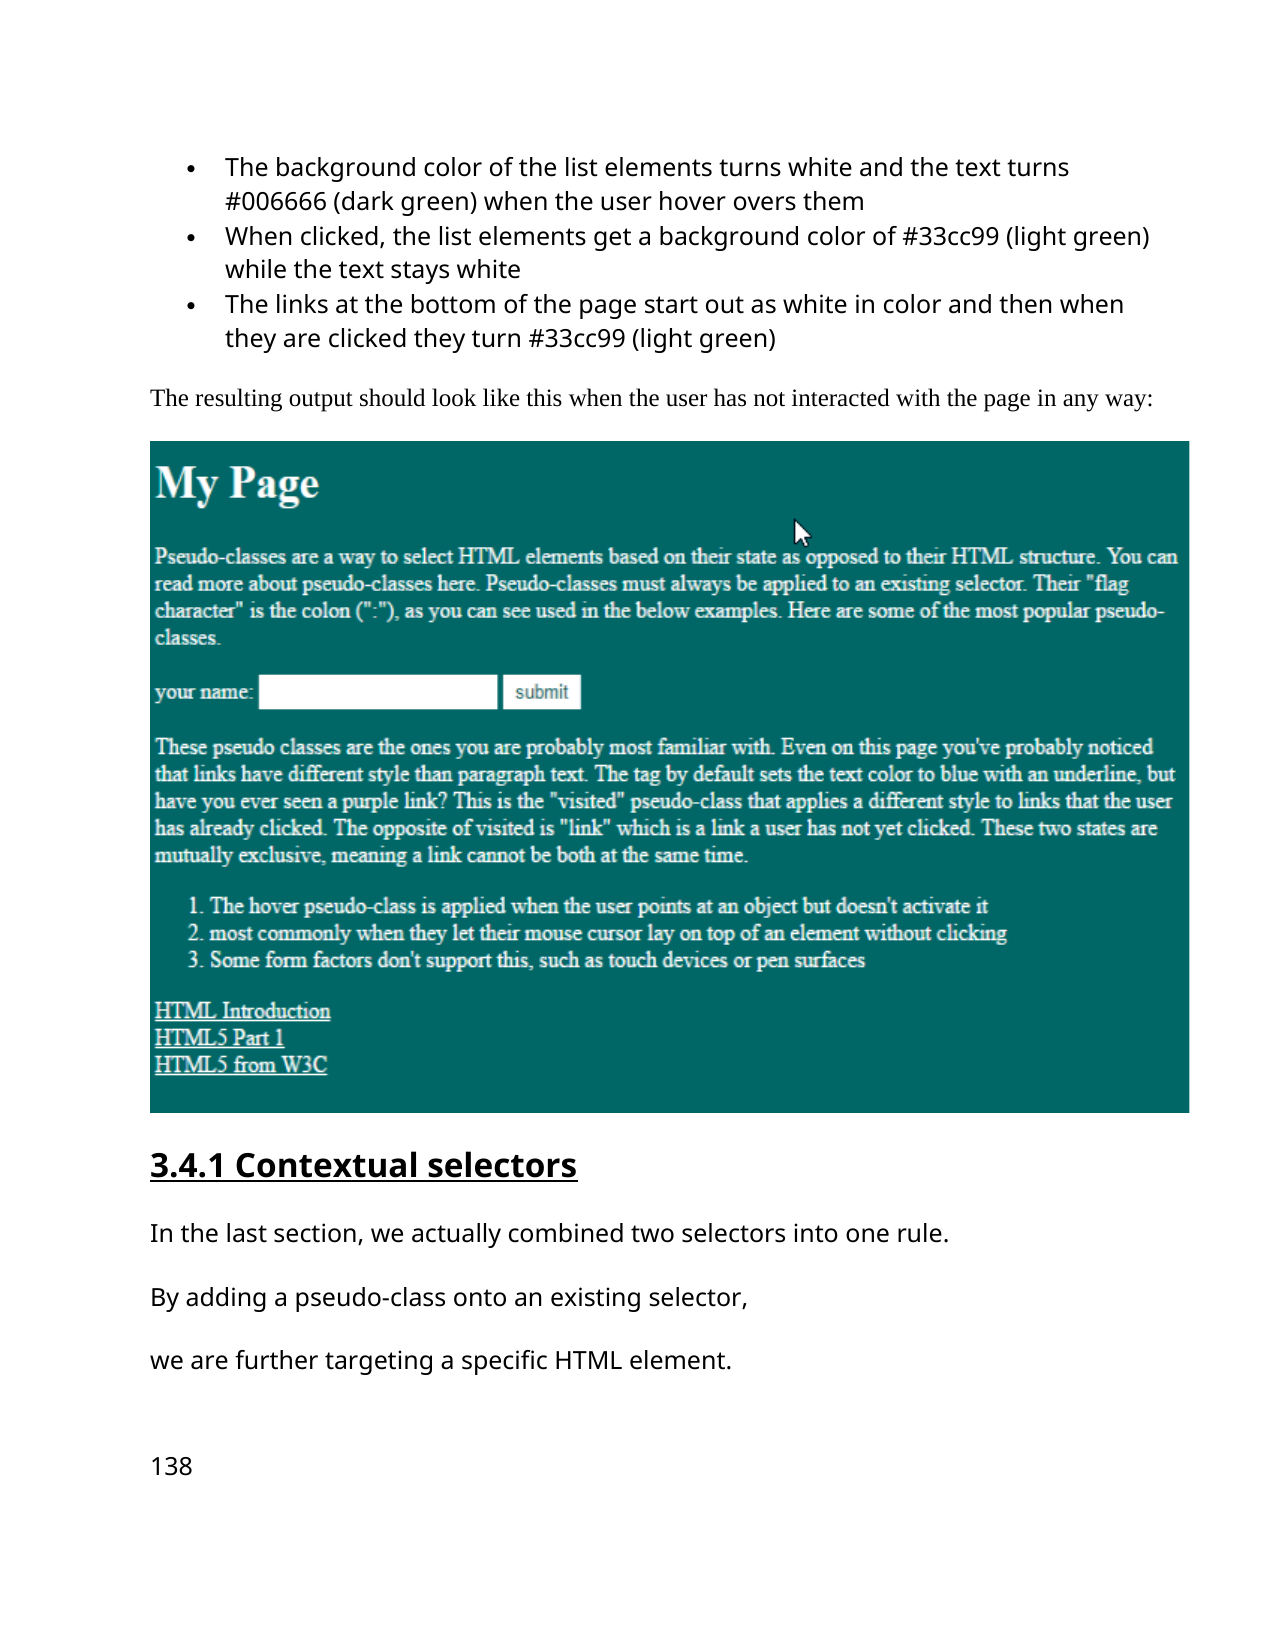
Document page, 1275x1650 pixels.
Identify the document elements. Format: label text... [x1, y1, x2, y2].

text In the last section, we actually combined two selectors into one rule. [150, 1216, 1172, 1250]
list The links at the bottom of the page start out as white in color and then when they are clicked they turn #33cc99 (light green) [187, 286, 1172, 354]
list When clicked, the list elements get a background color of #33cc99 (light green) while the text stays white [187, 218, 1172, 286]
picture [150, 441, 1191, 1113]
text The resulting output should look like this when the user has not interacted with the page in any way: [150, 383, 1172, 412]
text we are further targeting a specific HTML element. [150, 1342, 1172, 1377]
list The background color of the list elements turns white and the text turns #006666 (dark green) when the user hover overs them [187, 150, 1172, 218]
text By adding a pseudo-class onto an existing selector, [150, 1279, 1172, 1313]
subtitle 3.4.1 Contextual selectors [150, 1141, 1172, 1187]
